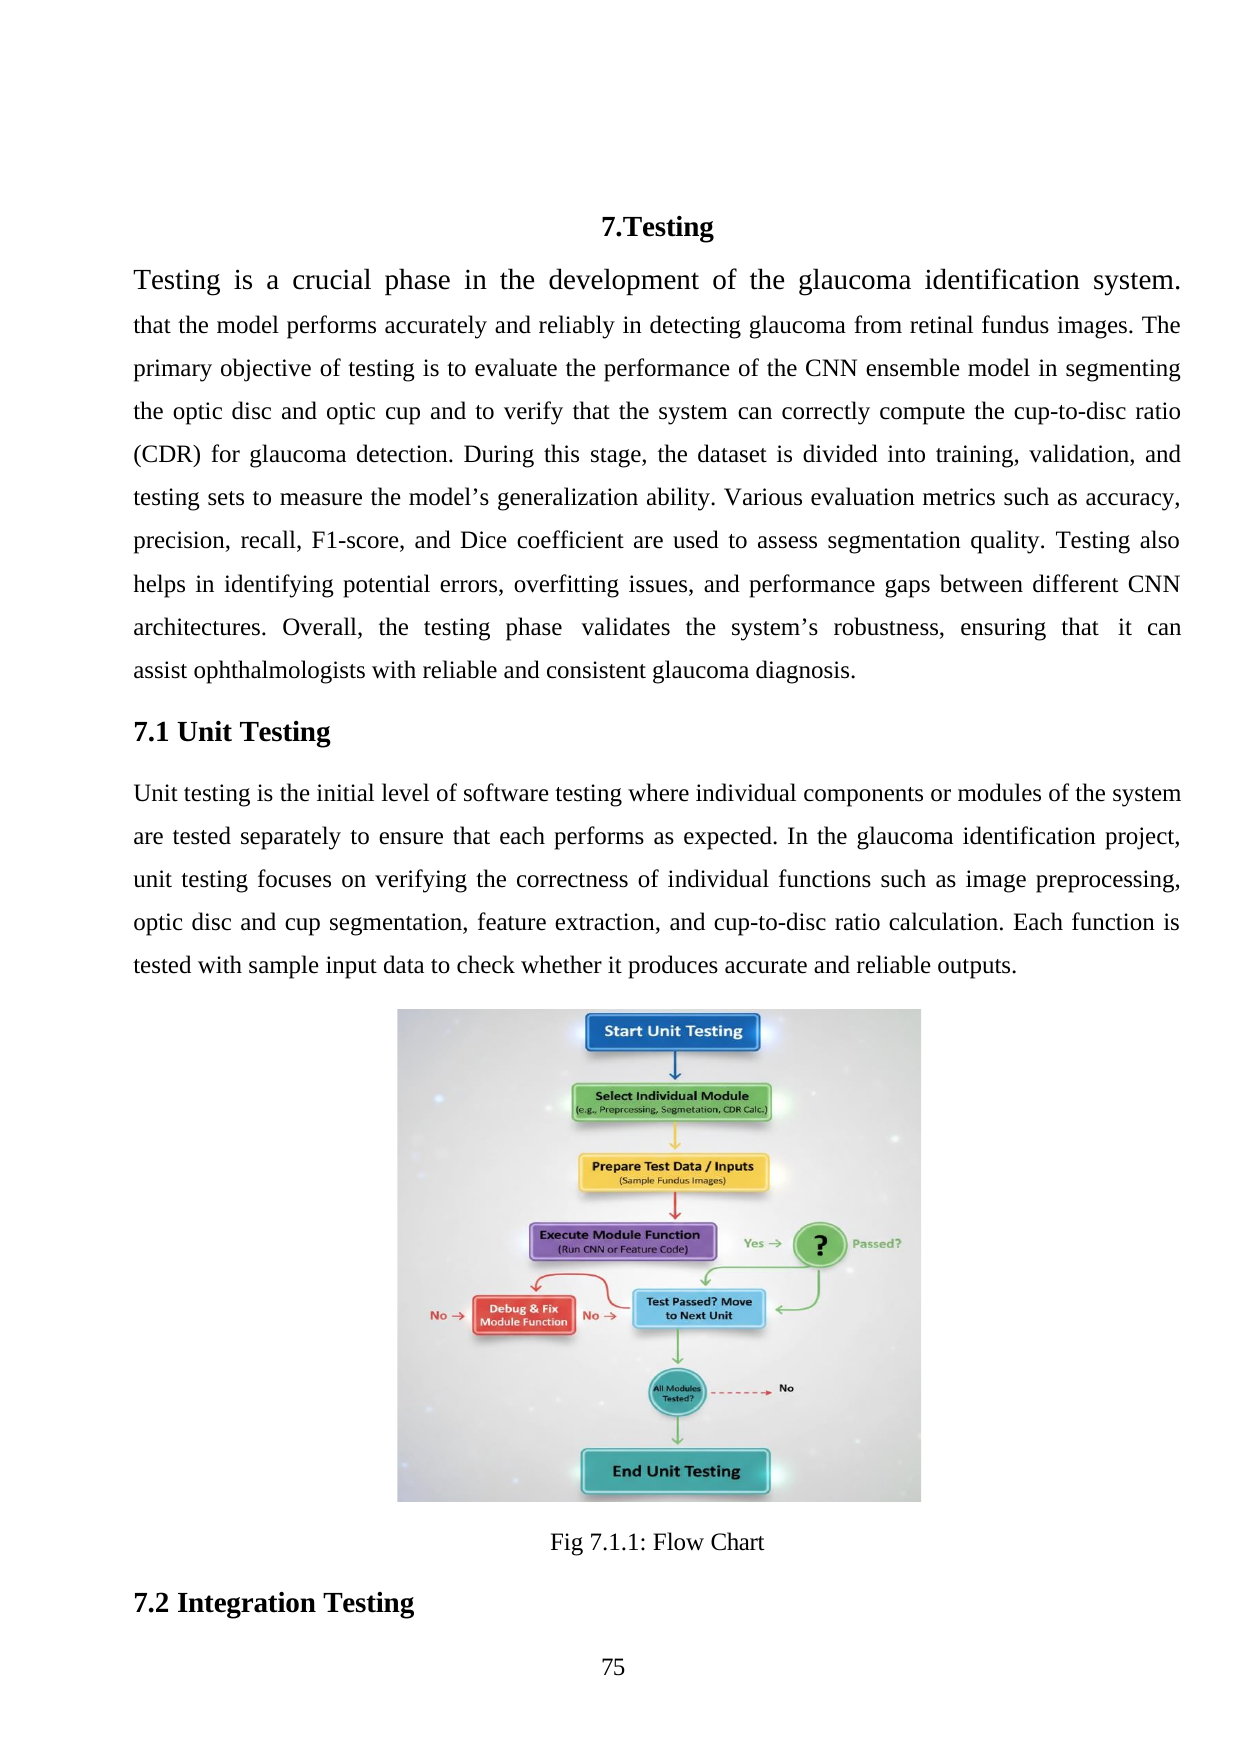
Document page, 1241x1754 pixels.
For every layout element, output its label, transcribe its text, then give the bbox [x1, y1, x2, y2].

text Fig 7.1.1: Flow Chart [118, 1032, 1196, 1556]
text Testing is a crucial phase in the development of the glaucoma identification system. that the model performs accurately and reliably in detecting glaucoma from retinal fundus images. The primary objective of testing is to evaluate the performance of the CNN ensemble model in segmenting the optic disc and optic cup and to verify that the system can correctly compute the cup-to-disc ratio (CDR) for glaucoma detection. During this stage, the dataset is divided into training, validation, and testing sets to measure the model’s generalization ability. Various evaluation metrics such as accuracy, precision, recall, F1-score, and Dice coefficient are used to assess segmentation quality. Testing also helps in identifying potential errors, overfitting issues, and performance gaps between different CNN architectures. Overall, the testing phase validates the system’s robustness, ensuring that it can assist ophthalmologists with reliable and consistent glaucoma diagnosis. [133, 262, 1182, 684]
picture [397, 1009, 922, 1032]
subtitle Testing [601, 209, 1196, 242]
text Unit testing is the initial level of software testing where individual components or modules of the system are tested separately to ensure that each performs as expected. In the glaucoma identification project, unit testing focuses on verifying the correctness of individual functions such as image preprocessing, optic disc and cup segmentation, feature extraction, and cup-to-disc ratio calculation. Each function is tested with sample input data to check whether it produces accurate and reliable outputs. [133, 778, 1182, 979]
subtitle Unit Testing [133, 714, 1196, 747]
subtitle Integration Testing [133, 1585, 1196, 1619]
